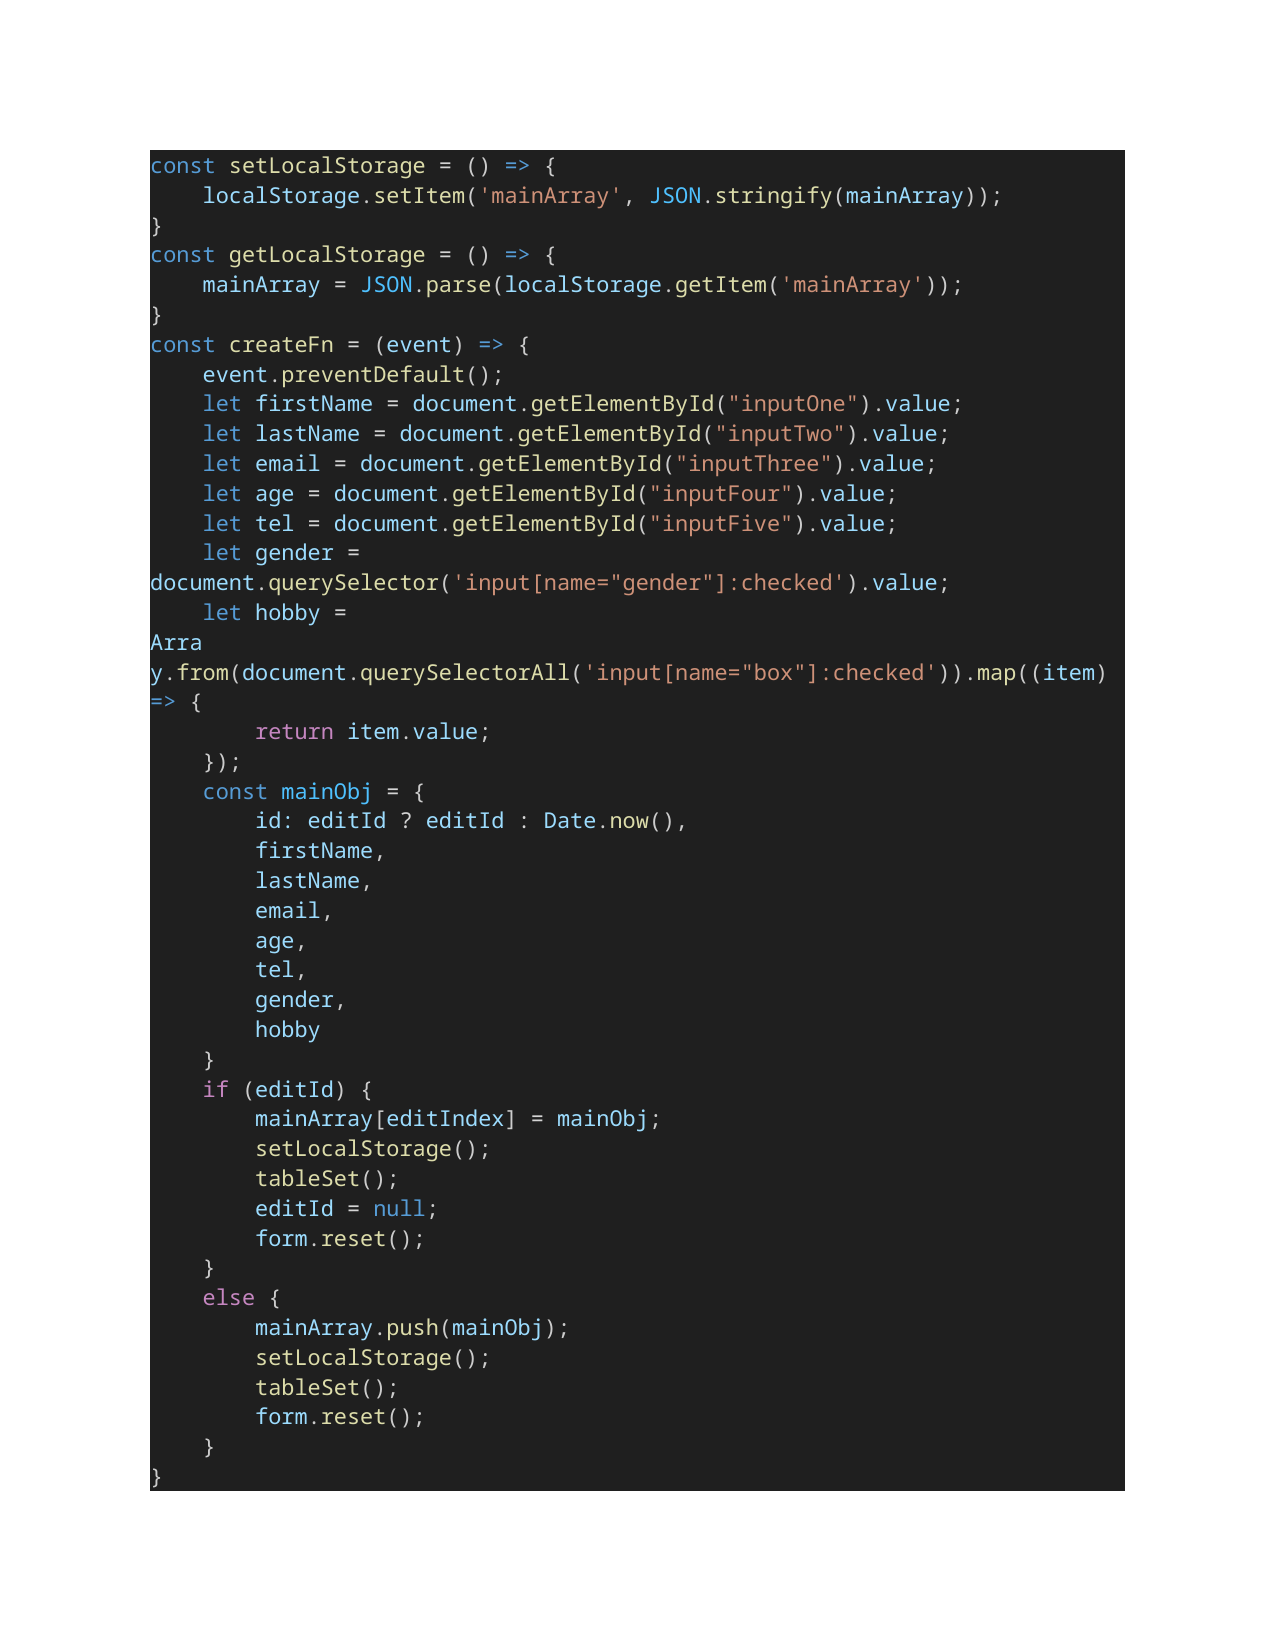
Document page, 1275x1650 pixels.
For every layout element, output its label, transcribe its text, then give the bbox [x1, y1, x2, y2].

text }); [150, 746, 1125, 776]
text let email = document.getElementById("inputThree").value; [150, 448, 1125, 478]
text let age = document.getElementById("inputFour").value; [150, 478, 1125, 507]
text let firstName = document.getElementById("inputOne").value; [150, 388, 1125, 418]
text const createFn = (event) => { [150, 329, 1125, 358]
text setLocalStorage(); [150, 1342, 1125, 1371]
text form.reset(); [150, 1401, 1125, 1431]
text if (editId) { [150, 1073, 1125, 1103]
text mainArray = JSON.parse(localStorage.getItem('mainArray')); [150, 269, 1125, 299]
text } [150, 1431, 1125, 1461]
text } [150, 1044, 1125, 1073]
text } [150, 209, 1125, 239]
text const mainObj = { [150, 776, 1125, 805]
text else { [150, 1282, 1125, 1312]
text gender, [150, 984, 1125, 1014]
text let lastName = document.getElementById("inputTwo").value; [150, 418, 1125, 448]
text } [150, 1252, 1125, 1282]
text firstName, [150, 835, 1125, 865]
text } [150, 1461, 1125, 1491]
text let hobby = Array.from(document.querySelectorAll('input[name="box"]:checked')).map((item) => { [150, 597, 1125, 716]
text mainArray.push(mainObj); [150, 1312, 1125, 1342]
text tel, [150, 954, 1125, 984]
text hobby [150, 1014, 1125, 1044]
text setLocalStorage(); [150, 1133, 1125, 1163]
text const getLocalStorage = () => { [150, 239, 1125, 269]
text tableSet(); [150, 1371, 1125, 1401]
text id: editId ? editId : Date.now(), [150, 805, 1125, 835]
text localStorage.setItem('mainArray', JSON.stringify(mainArray)); [150, 180, 1125, 209]
text const setLocalStorage = () => { [150, 150, 1125, 180]
text lastName, [150, 865, 1125, 895]
text return item.value; [150, 716, 1125, 746]
text let gender = document.querySelector('input[name="gender"]:checked').value; [150, 537, 1125, 597]
text mainArray[editIndex] = mainObj; [150, 1103, 1125, 1133]
text event.preventDefault(); [150, 358, 1125, 388]
text editId = null; [150, 1193, 1125, 1222]
text email, [150, 895, 1125, 924]
text tableSet(); [150, 1163, 1125, 1193]
text age, [150, 924, 1125, 954]
text let tel = document.getElementById("inputFive").value; [150, 507, 1125, 537]
text form.reset(); [150, 1222, 1125, 1252]
text } [150, 299, 1125, 329]
